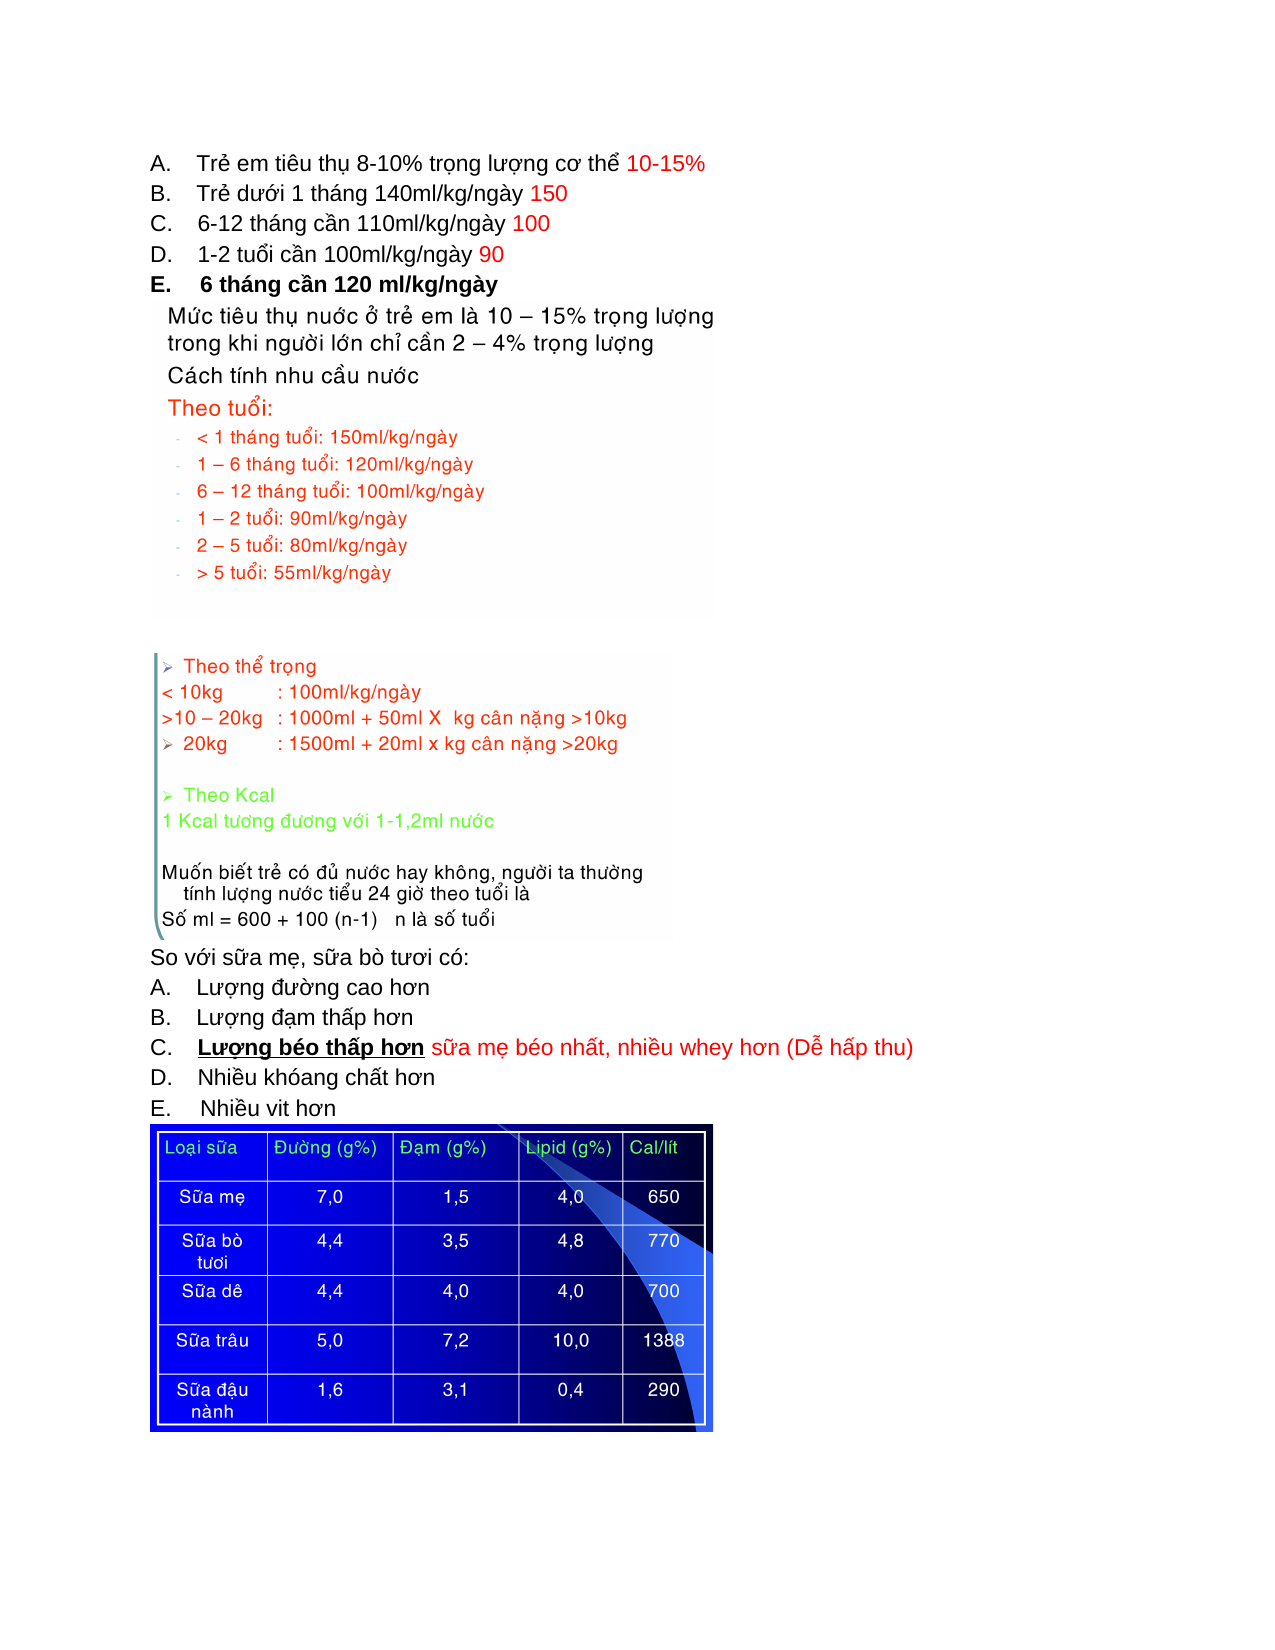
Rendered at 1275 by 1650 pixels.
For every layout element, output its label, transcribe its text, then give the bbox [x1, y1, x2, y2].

text A. Lượng đường cao hơn [150, 974, 1125, 1000]
text E. Nhiều vit hơn [150, 1094, 1125, 1121]
picture [150, 1124, 714, 1432]
text B. Lượng đạm thấp hơn [150, 1004, 1125, 1030]
text C. 6-12 tháng cần 110ml/kg/ngày 100 [150, 210, 1125, 237]
picture [150, 653, 673, 940]
text D. Nhiều khóang chất hơn [150, 1064, 1125, 1091]
text So với sữa mẹ, sữa bò tươi có: [150, 943, 1125, 970]
text A. Trẻ em tiêu thụ 8-10% trọng lượng cơ thể 10-15% [150, 150, 1125, 176]
text B. Trẻ dưới 1 tháng 140ml/kg/ngày 150 [150, 180, 1125, 207]
text D. 1-2 tuổi cần 100ml/kg/ngày 90 [150, 241, 1125, 267]
text C. Lượng béo thấp hơn sữa mẹ béo nhất, nhiều whey hơn (Dễ hấp thu) [150, 1034, 1125, 1061]
picture [150, 301, 716, 619]
text E. 6 tháng cần 120 ml/kg/ngày [150, 271, 1125, 297]
